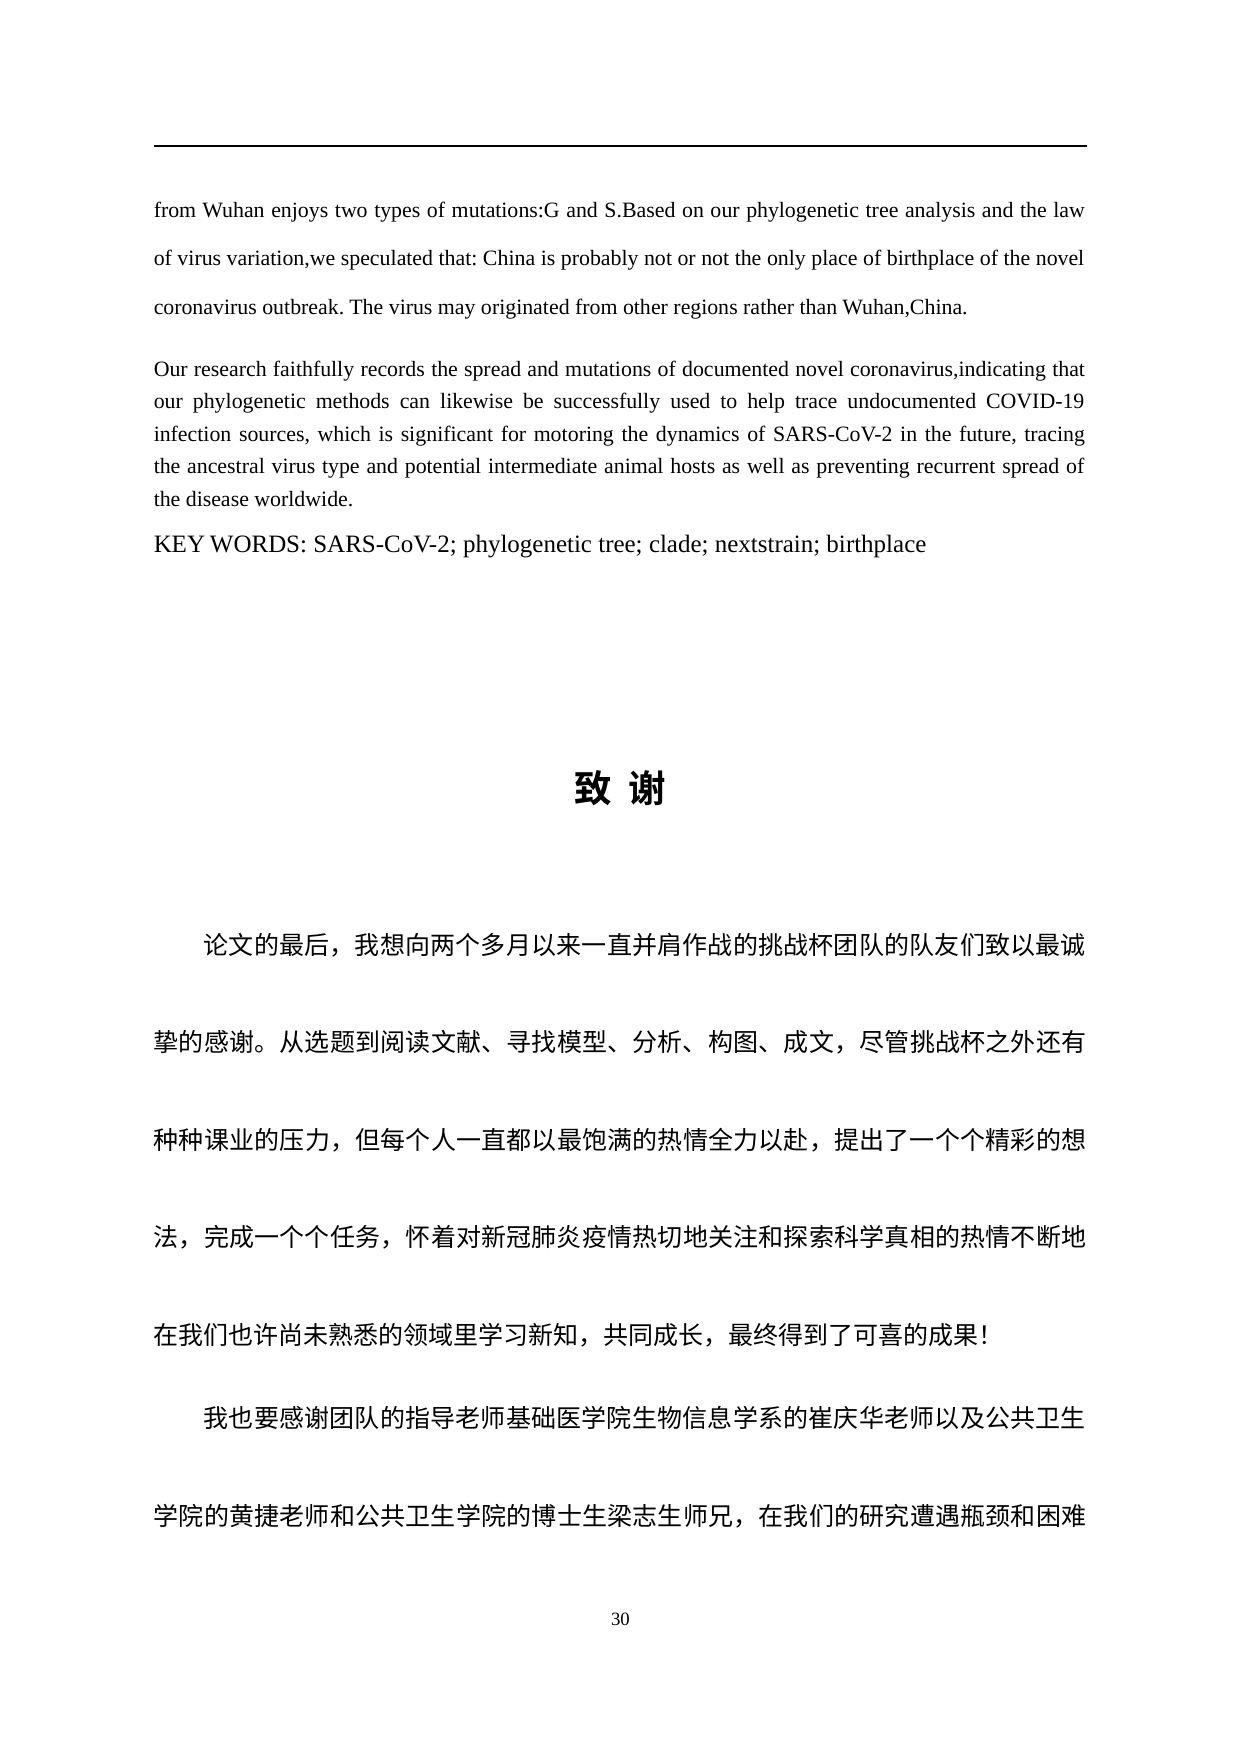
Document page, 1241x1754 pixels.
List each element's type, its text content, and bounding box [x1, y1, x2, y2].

text 论文的最后，我想向两个多月以来一直并肩作战的挑战杯团队的队友们致以最诚挚的感谢。从选题到阅读文献、寻找模型、分析、构图、成文，尽管挑战杯之外还有种种课业的压力，但每个人一直都以最饱满的热情全力以赴，提出了一个个精彩的想法，完成一个个任务，怀着对新冠肺炎疫情热切地关注和探索科学真相的热情不断地在我们也许尚未熟悉的领域里学习新知，共同成长，最终得到了可喜的成果！ [153, 911, 1087, 1366]
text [153, 193, 1087, 323]
text KEY WORDS: SARS-CoV-2; phylogenetic tree; clade; nextstrain; birthplace [153, 527, 1087, 560]
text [153, 1384, 1087, 1547]
subtitle 致 谢 [153, 753, 1087, 818]
subtitle Our research faithfully records the spread and mutations of documented novel coronavirus,indicating that our phylogenetic methods can likewise be successfully used to help trace undocumented COVID-19 infection sources, which is significant for motoring the dynamics of SARS-CoV-2 in the future, tracing the ancestral virus type and potential intermediate animal hosts as well as preventing recurrent spread of the disease worldwide. [153, 352, 1087, 515]
